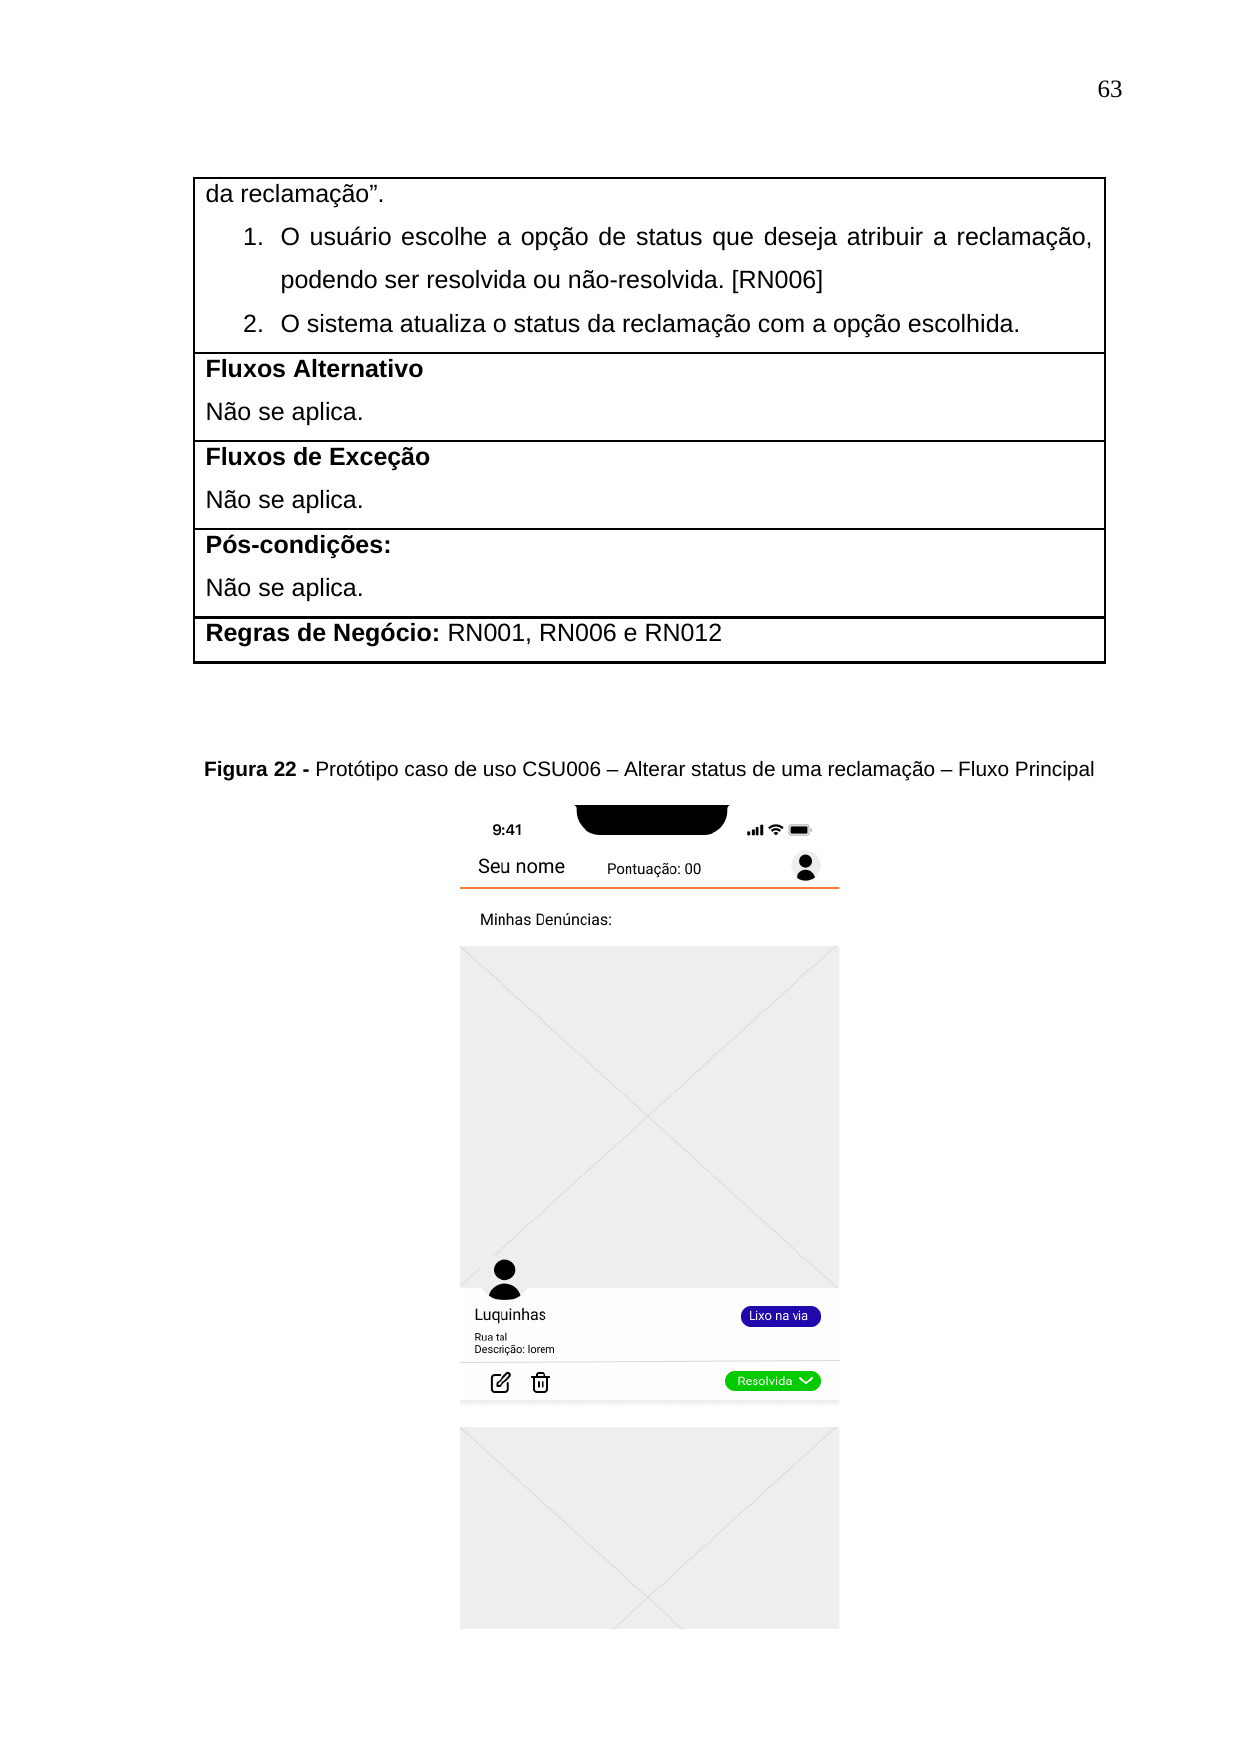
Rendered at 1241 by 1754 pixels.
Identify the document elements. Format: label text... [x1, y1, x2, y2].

table_cell Fluxos de Exceção Não se aplica. [195, 442, 1104, 528]
picture [460, 805, 840, 1629]
text Figura 22 - Protótipo caso de uso CSU006 – Alterar status de uma reclamação – Fluxo Principal [177, 757, 1122, 781]
table_cell Pós-condições: Não se aplica. [195, 530, 1104, 616]
table_cell Fluxos Alternativo Não se aplica. [195, 354, 1104, 440]
table_cell Regras de Negócio: RN001, RN006 e RN012 [195, 619, 1104, 661]
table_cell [195, 179, 1104, 352]
